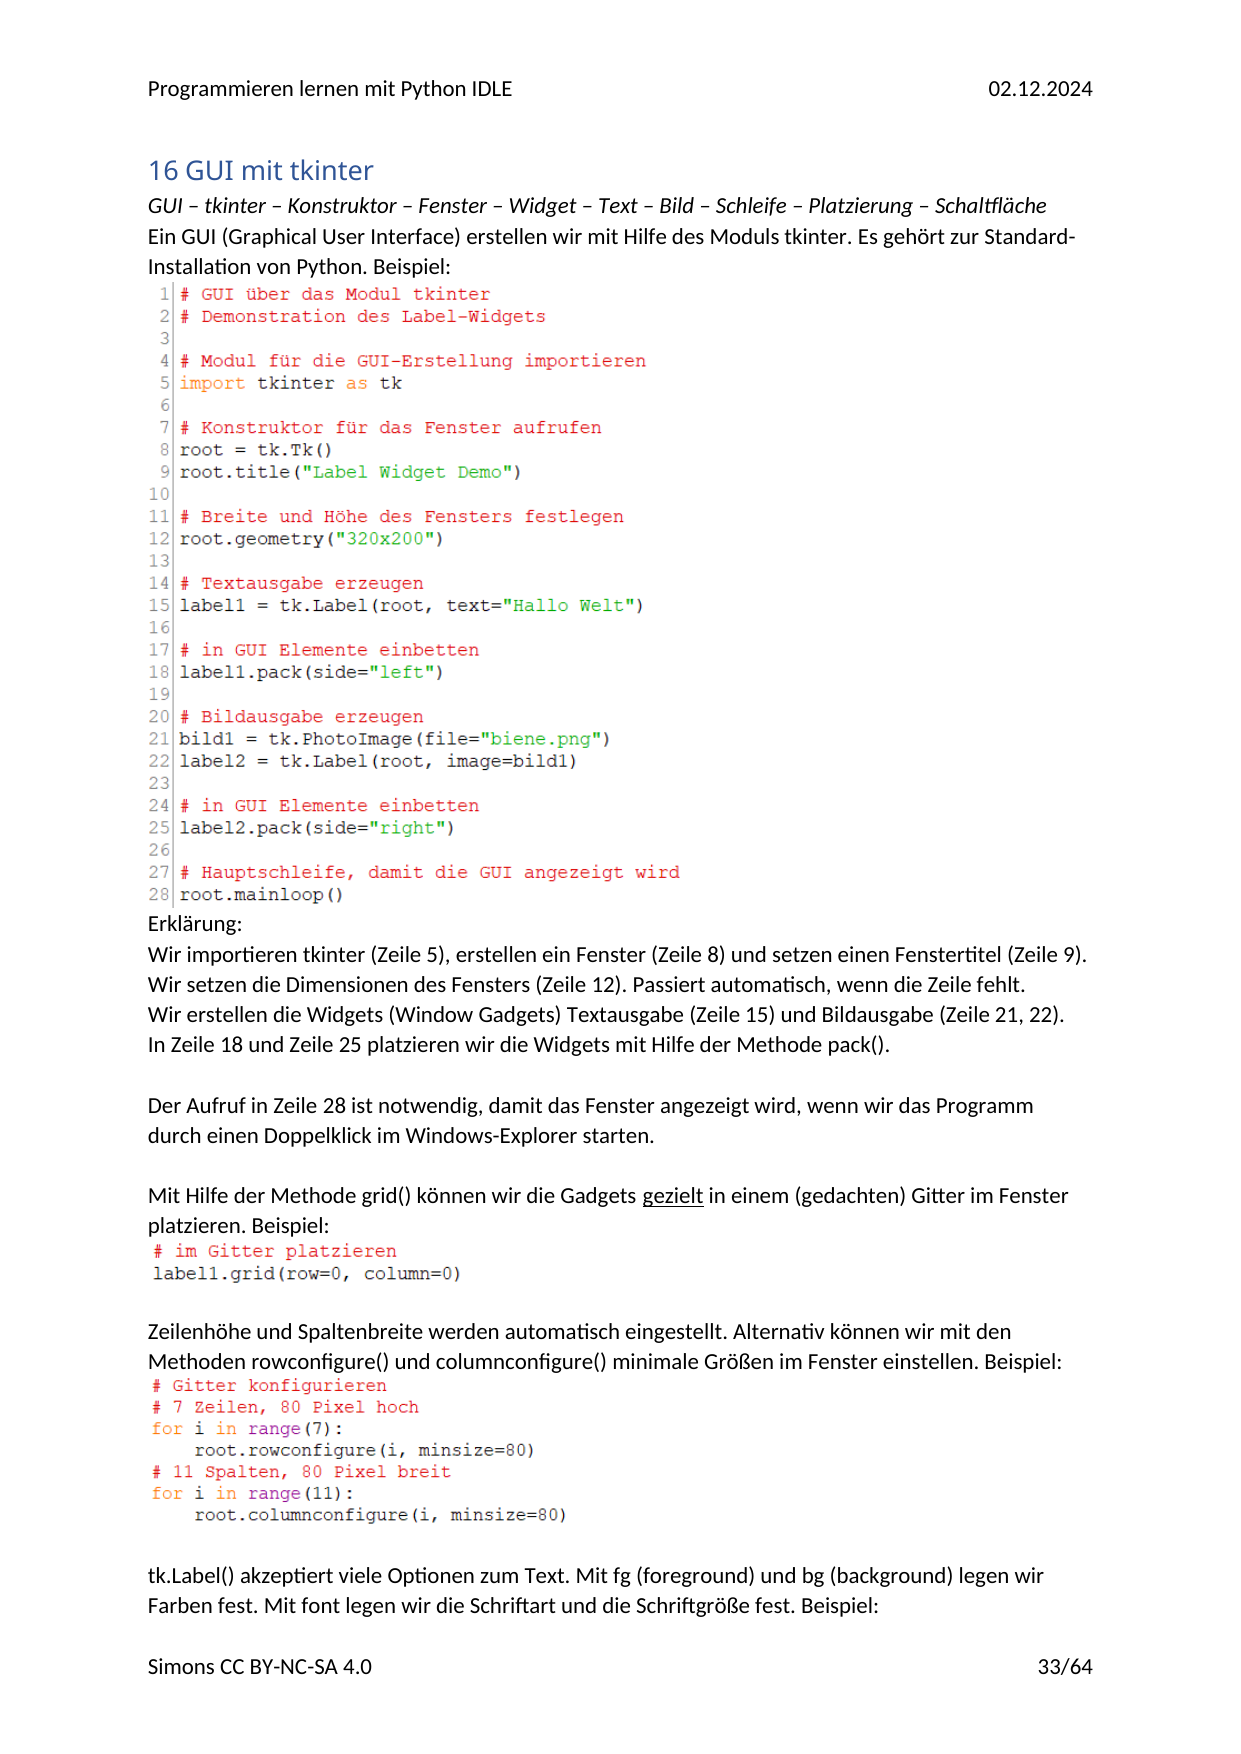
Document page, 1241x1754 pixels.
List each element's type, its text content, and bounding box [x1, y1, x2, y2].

text Mit Hilfe der Methode grid() können wir die Gadgets gezielt in einem (gedachten) Gitter im Fenster platzieren. Beispiel: [148, 1181, 1092, 1239]
text Ein GUI (Graphical User Interface) erstellen wir mit Hilfe des Moduls tkinter. Es gehört zur Standard-Installation von Python. Beispiel: [148, 222, 1092, 280]
text In Zeile 18 und Zeile 25 platzieren wir die Widgets mit Hilfe der Methode pack(). [148, 1030, 1092, 1058]
picture [147, 1377, 593, 1529]
text Der Aufruf in Zeile 28 ist notwendig, damit das Fenster angezeigt wird, wenn wir das Programm durch einen Doppelklick im Windows-Explorer starten. [148, 1091, 1092, 1149]
text Erklärung: [148, 909, 1092, 937]
text GUI – tkinter – Konstruktor – Fenster – Widget – Text – Bild – Schleife – Platzierung – Schaltfläche [148, 192, 1092, 220]
text Wir importieren tkinter (Zeile 5), erstellen ein Fenster (Zeile 8) und setzen einen Fenstertitel (Zeile 9). [148, 940, 1092, 968]
picture [147, 282, 760, 908]
text Wir erstellen die Widgets (Window Gadgets) Textausgabe (Zeile 15) und Bildausgabe (Zeile 21, 22). [148, 1000, 1092, 1028]
subtitle GUI mit tkinter [148, 152, 1092, 189]
text tk.Label() akzeptiert viele Optionen zum Text. Mit fg (foreground) und bg (background) legen wir Farben fest. Mit font legen wir die Schriftart und die Schriftgröße fest. Beispiel: [148, 1561, 1092, 1619]
text Wir setzen die Dimensionen des Fensters (Zeile 12). Passiert automatisch, wenn die Zeile fehlt. [148, 970, 1092, 998]
picture [147, 1241, 485, 1285]
text Zeilenhöhe und Spaltenbreite werden automatisch eingestellt. Alternativ können wir mit den Methoden rowconfigure() und columnconfigure() minimale Größen im Fenster einstellen. Beispiel: [148, 1317, 1092, 1376]
